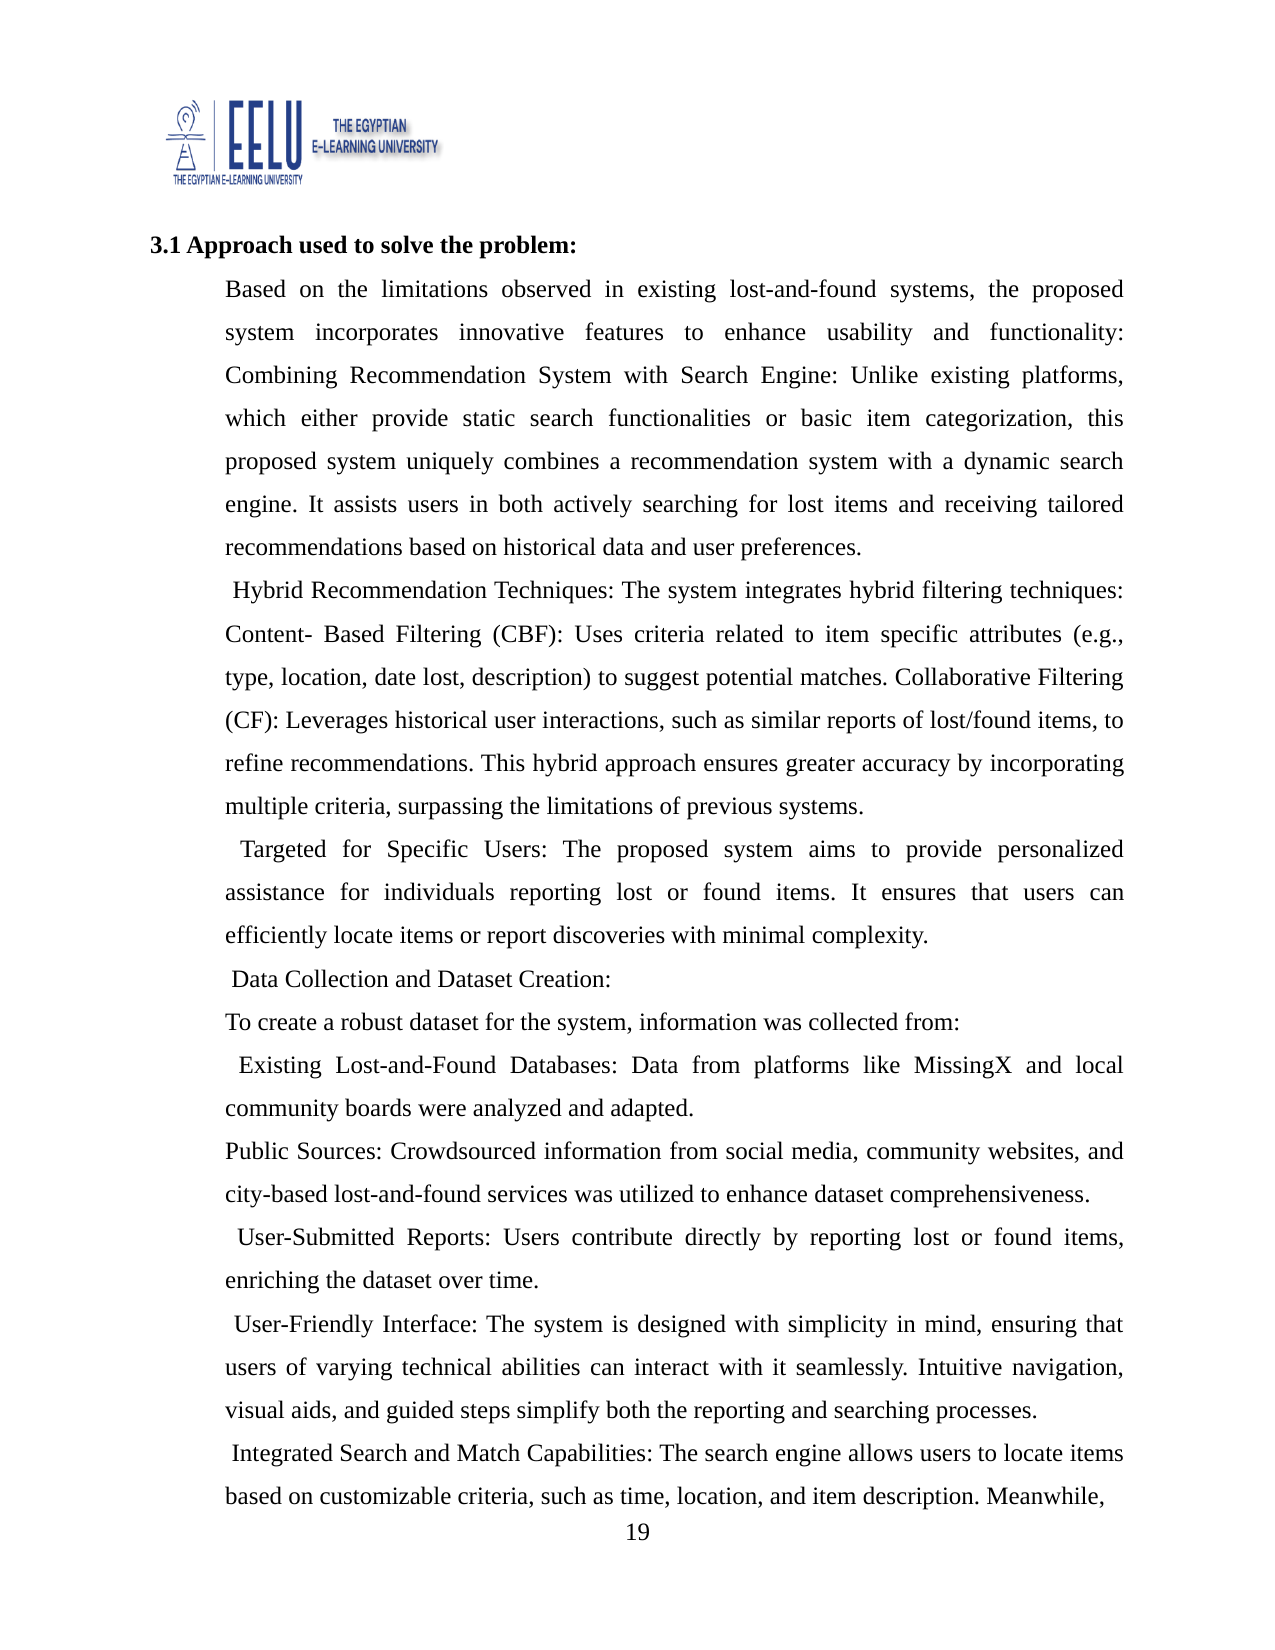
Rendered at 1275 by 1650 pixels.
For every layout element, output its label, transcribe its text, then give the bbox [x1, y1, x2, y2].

picture [150, 75, 444, 188]
list Integrated Search and Match Capabilities: The search engine allows users to locate items based on customizable criteria, such as time, location, and item description. Meanwhile, [225, 1438, 1125, 1510]
list Hybrid Recommendation Techniques: The system integrates hybrid filtering techniques: Content- Based Filtering (CBF): Uses criteria related to item specific attributes (e.g., type, location, date lost, description) to suggest potential matches. Collaborative Filtering (CF): Leverages historical user interactions, such as similar reports of lost/found items, to refine recommendations. This hybrid approach ensures greater accuracy by incorporating multiple criteria, surpassing the limitations of previous systems. [225, 576, 1125, 820]
list Based on the limitations observed in existing lost-and-found systems, the proposed system incorporates innovative features to enhance usability and functionality: Combining Recommendation System with Search Engine: Unlike existing platforms, which either provide static search functionalities or basic item categorization, this proposed system uniquely combines a recommendation system with a dynamic search engine. It assists users in both actively searching for lost items and receiving tailored recommendations based on historical data and user preferences. [225, 274, 1125, 561]
list Public Sources: Crowdsourced information from social media, community websites, and city-based lost-and-found services was utilized to enhance dataset comprehensiveness. [225, 1136, 1125, 1208]
list Targeted for Specific Users: The proposed system aims to provide personalized assistance for individuals reporting lost or found items. It ensures that users can efficiently locate items or report discoveries with minimal complexity. [225, 834, 1125, 949]
list User-Friendly Interface: The system is designed with simplicity in mind, ensuring that users of varying technical abilities can interact with it seamlessly. Intuitive navigation, visual aids, and guided steps simplify both the reporting and searching processes. [225, 1309, 1125, 1424]
list 3.1 Approach used to solve the problem: [150, 231, 1125, 259]
list Data Collection and Dataset Creation: [225, 964, 1125, 992]
list User-Submitted Reports: Users contribute directly by reporting lost or found items, enriching the dataset over time. [225, 1222, 1125, 1294]
list To create a robust dataset for the system, information was collected from: [225, 1007, 1125, 1036]
list Existing Lost-and-Found Databases: Data from platforms like MissingX and local community boards were analyzed and adapted. [225, 1050, 1125, 1122]
